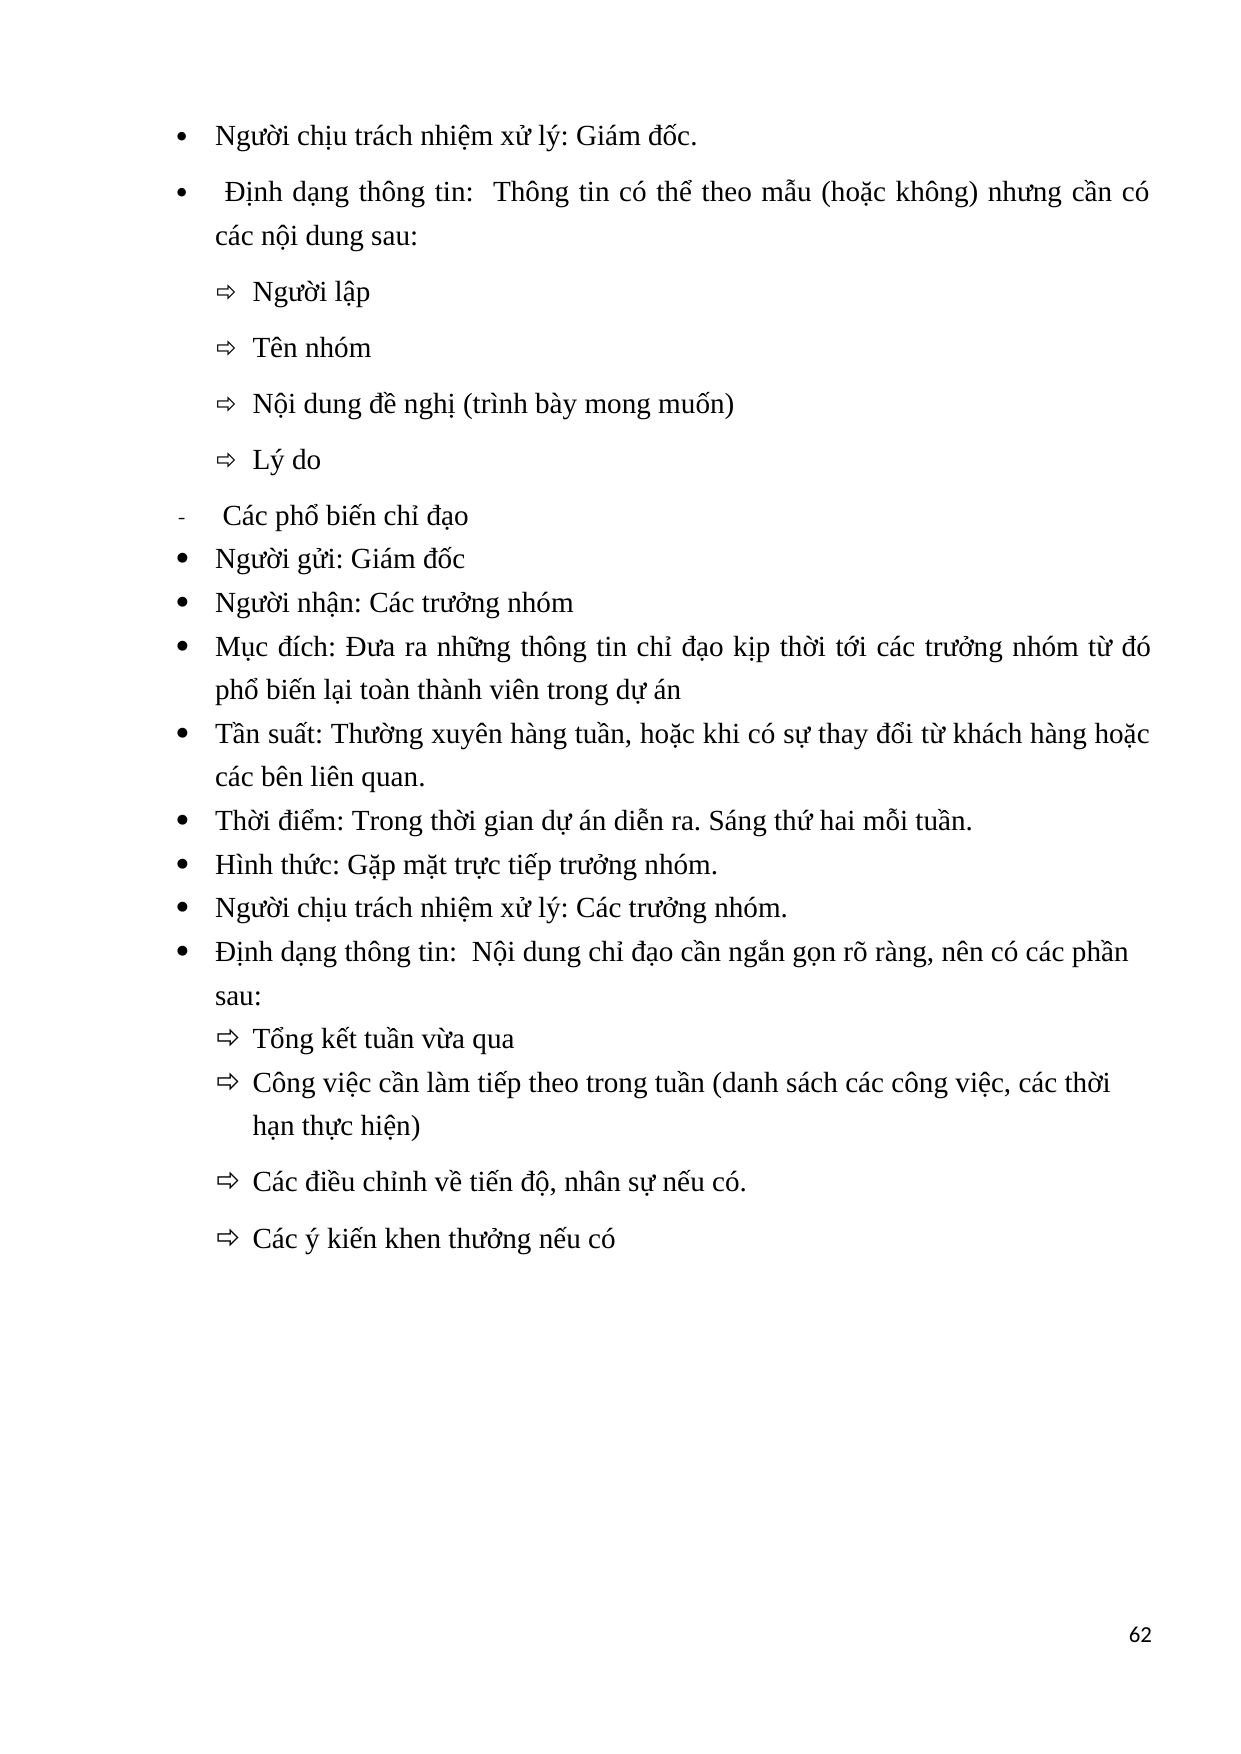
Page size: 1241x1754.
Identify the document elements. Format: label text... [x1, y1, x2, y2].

list Hình thức: Gặp mặt trực tiếp trưởng nhóm. [177, 847, 1152, 880]
list Các phổ biến chỉ đạo [177, 498, 1152, 531]
list Nội dung đề nghị (trình bày mong muốn) [215, 386, 1152, 419]
list Mục đích: Đưa ra những thông tin chỉ đạo kịp thời tới các trưởng nhóm từ đó phổ biến lại toàn thành viên trong dự án [177, 629, 1152, 706]
list Lý do [215, 442, 1152, 475]
list Định dạng thông tin: Nội dung chỉ đạo cần ngắn gọn rõ ràng, nên có các phần sau: [177, 934, 1152, 1011]
list Các ý kiến khen thưởng nếu có [215, 1221, 1152, 1254]
list Công việc cần làm tiếp theo trong tuần (danh sách các công việc, các thời hạn thực hiện) [215, 1065, 1152, 1142]
list Tổng kết tuần vừa qua [215, 1021, 1152, 1055]
list Tên nhóm [215, 330, 1152, 363]
list Người gửi: Giám đốc [177, 541, 1152, 575]
list Người chịu trách nhiệm xử lý: Các trưởng nhóm. [177, 890, 1152, 924]
list Người chịu trách nhiệm xử lý: Giám đốc. [177, 118, 1152, 152]
list Người nhận: Các trưởng nhóm [177, 585, 1152, 619]
list Tần suất: Thường xuyên hàng tuần, hoặc khi có sự thay đổi từ khách hàng hoặc các bên liên quan. [177, 716, 1152, 793]
list Người lập [215, 274, 1152, 307]
list Các điều chỉnh về tiến độ, nhân sự nếu có. [215, 1164, 1152, 1198]
list Định dạng thông tin: Thông tin có thể theo mẫu (hoặc không) nhưng cần có các nội dung sau: [177, 174, 1152, 251]
list Thời điểm: Trong thời gian dự án diễn ra. Sáng thứ hai mỗi tuần. [177, 803, 1152, 837]
